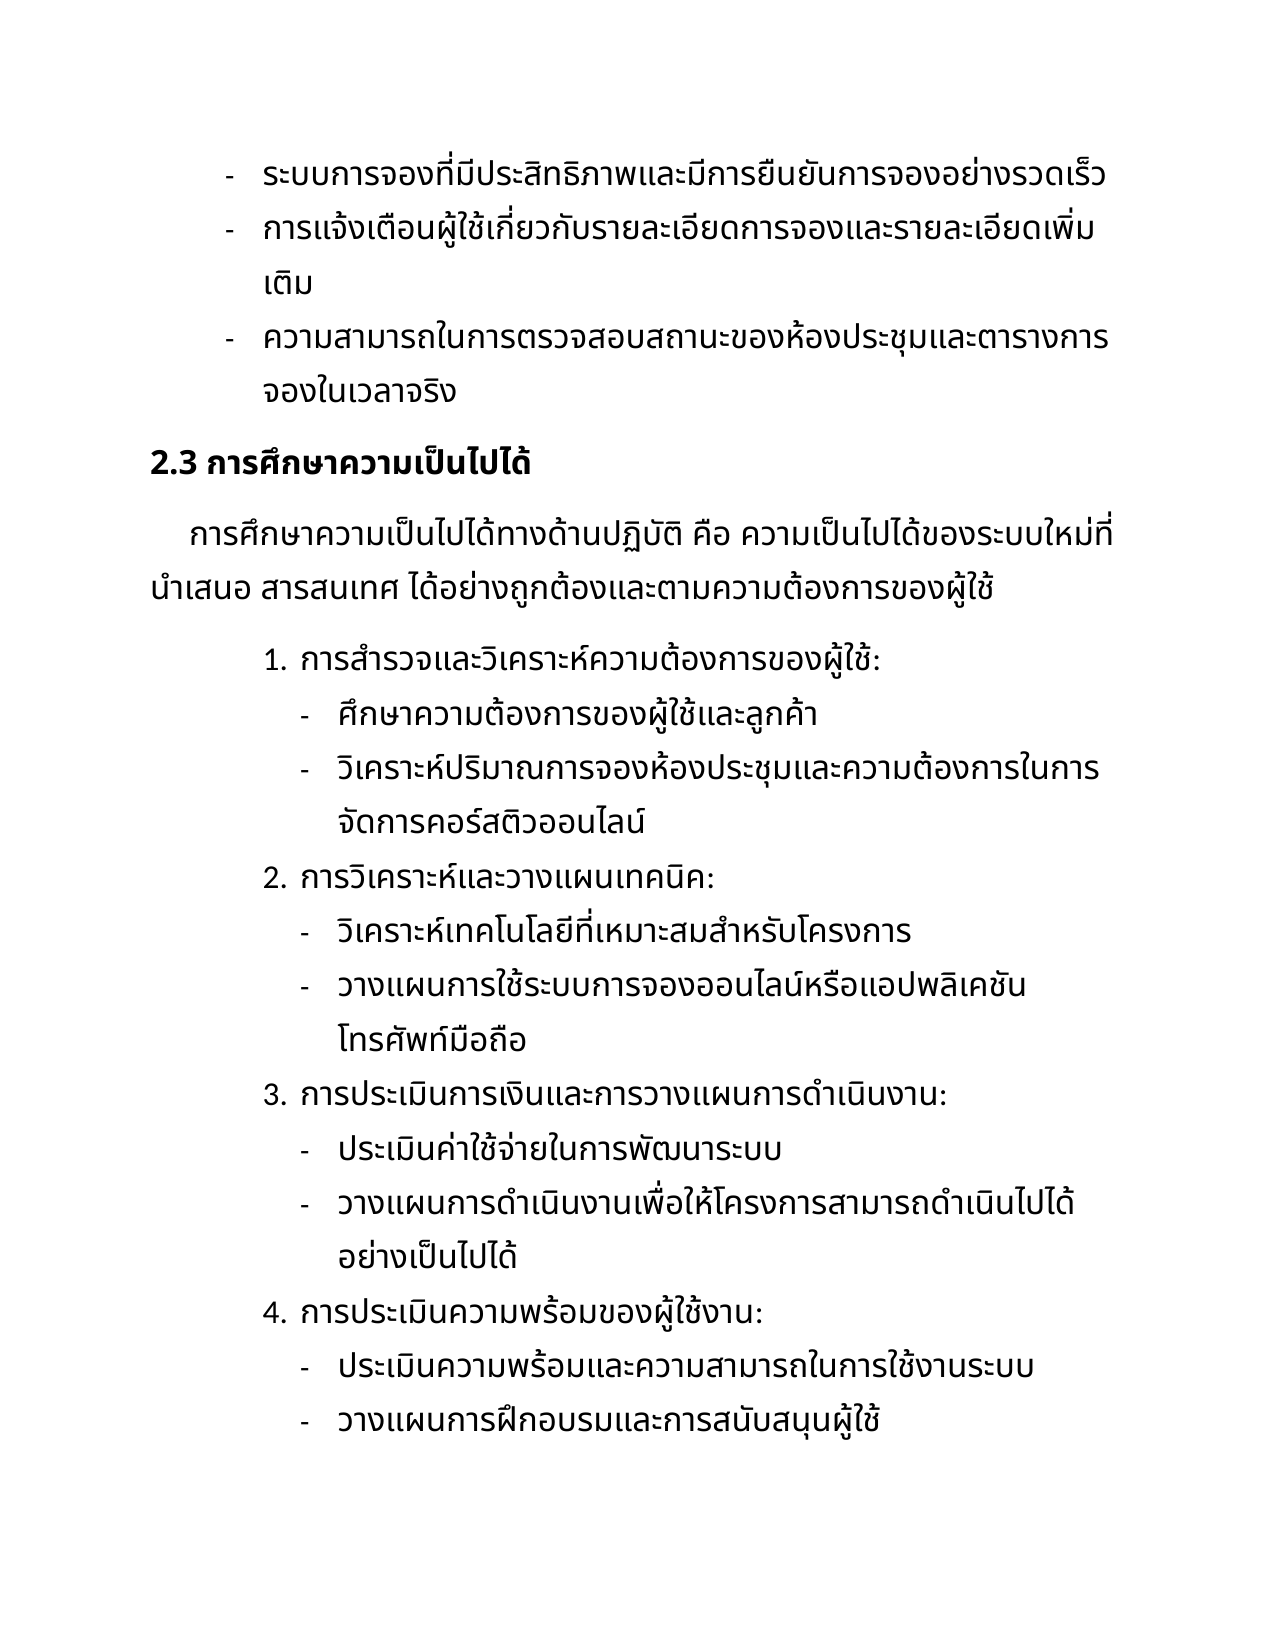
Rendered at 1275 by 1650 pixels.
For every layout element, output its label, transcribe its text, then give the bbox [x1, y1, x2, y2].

list วางแผนการฝึกอบรมและการสนับสนุนผู้ใช้ [300, 1396, 1125, 1447]
list การวิเคราะห์และวางแผนเทคนิค: [262, 853, 1125, 903]
list ประเมินความพร้อมและความสามารถในการใช้งานระบบ [300, 1342, 1125, 1392]
list การประเมินการเงินและการวางแผนการดำเนินงาน: [262, 1070, 1125, 1121]
list การประเมินความพร้อมของผู้ใช้งาน: [262, 1288, 1125, 1338]
list วางแผนการดำเนินงานเพื่อให้โครงการสามารถดำเนินไปได้อย่างเป็นไปได้ [300, 1179, 1125, 1284]
list ระบบการจองที่มีประสิทธิภาพและมีการยืนยันการจองอย่างรวดเร็ว [225, 150, 1125, 200]
text 2.3 การศึกษาความเป็นไปได้ [150, 438, 1125, 489]
list ประเมินค่าใช้จ่ายในการพัฒนาระบบ [300, 1124, 1125, 1175]
list วิเคราะห์ปริมาณการจองห้องประชุมและความต้องการในการจัดการคอร์สติวออนไลน์ [300, 744, 1125, 849]
text การศึกษาความเป็นไปได้ทางด้านปฏิบัติ คือ ความเป็นไปได้ของระบบใหม่ที่นำเสนอ สารสนเทศ ได้อย่างถูกต้องและตามความต้องการของผู้ใช้ [150, 510, 1125, 614]
list การแจ้งเตือนผู้ใช้เกี่ยวกับรายละเอียดการจองและรายละเอียดเพิ่มเติม [225, 204, 1125, 309]
list ความสามารถในการตรวจสอบสถานะของห้องประชุมและตารางการจองในเวลาจริง [225, 313, 1125, 418]
list ศึกษาความต้องการของผู้ใช้และลูกค้า [300, 689, 1125, 740]
list วางแผนการใช้ระบบการจองออนไลน์หรือแอปพลิเคชันโทรศัพท์มือถือ [300, 961, 1125, 1066]
list การสำรวจและวิเคราะห์ความต้องการของผู้ใช้: [262, 635, 1125, 686]
list วิเคราะห์เทคโนโลยีที่เหมาะสมสำหรับโครงการ [300, 907, 1125, 957]
